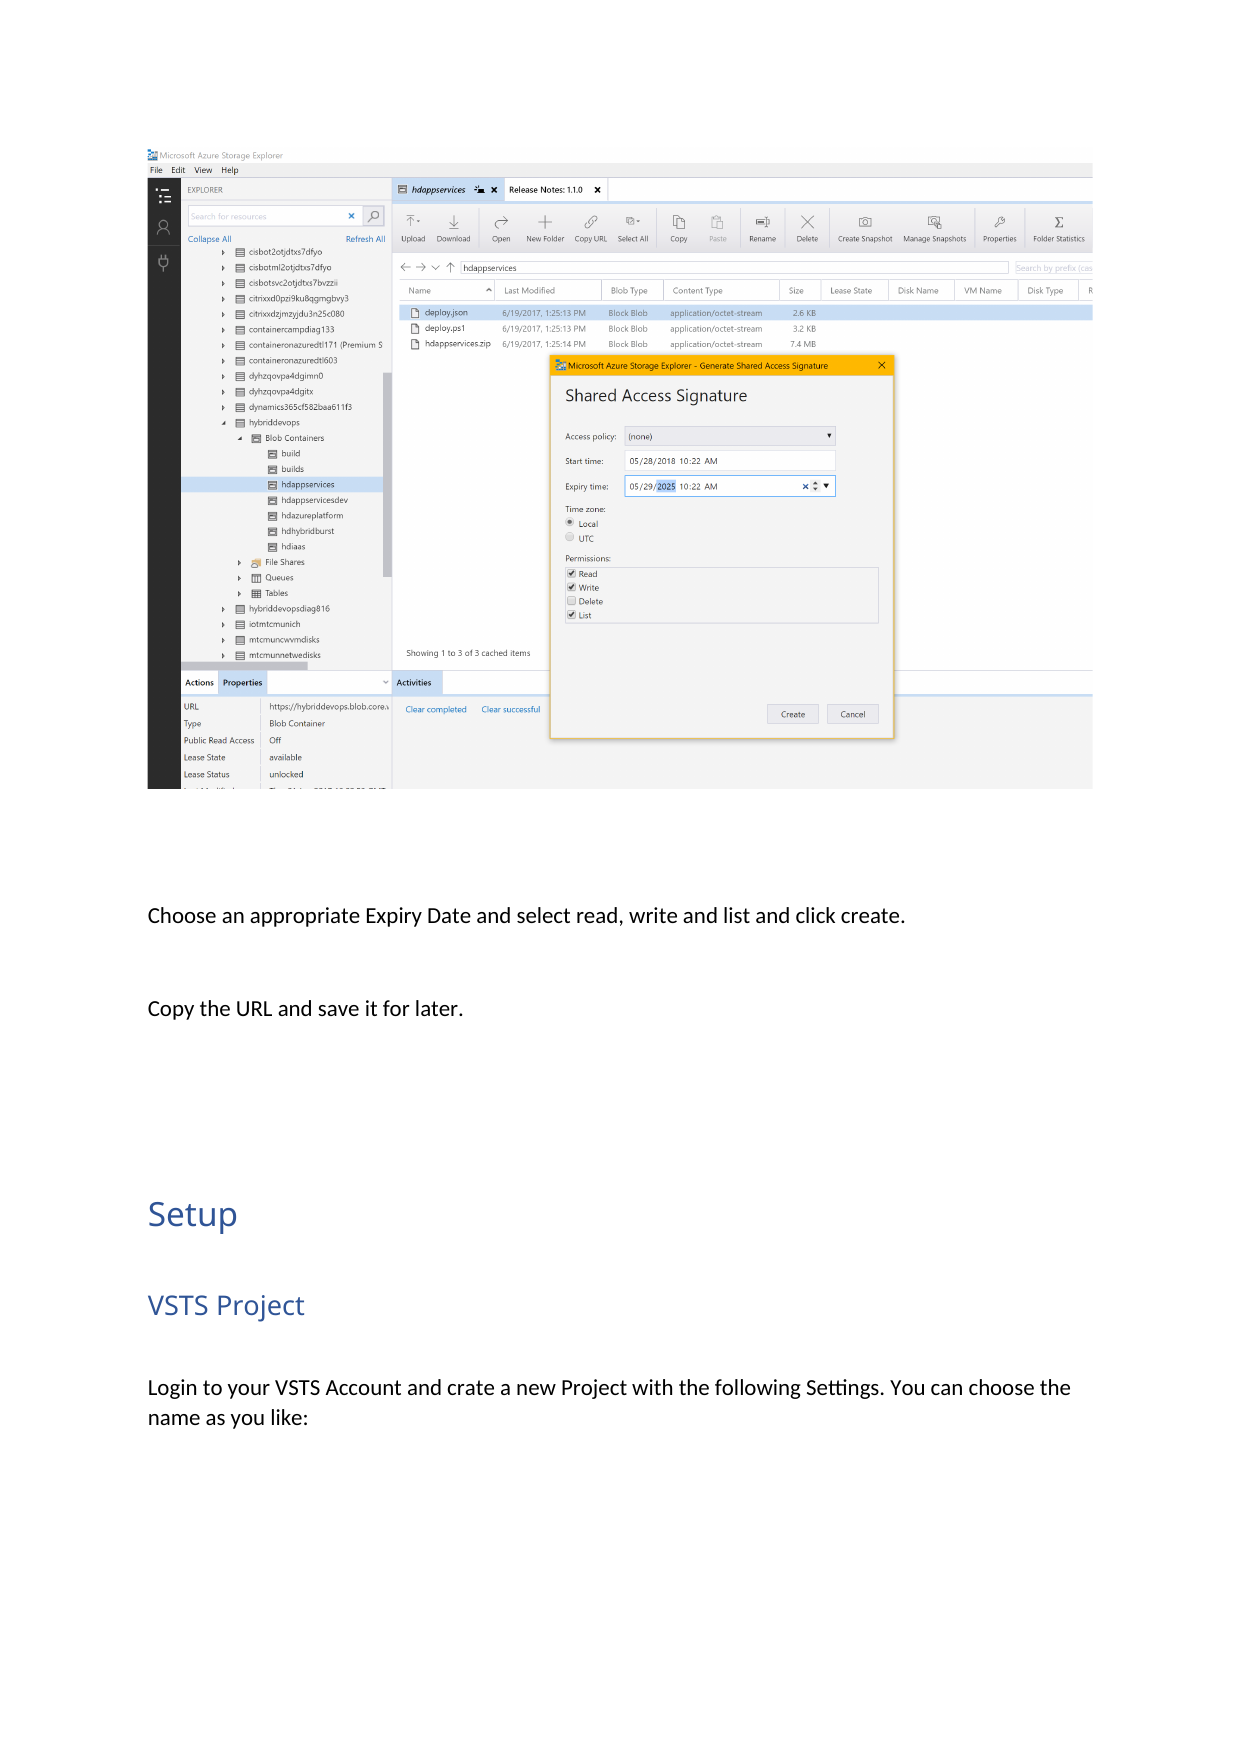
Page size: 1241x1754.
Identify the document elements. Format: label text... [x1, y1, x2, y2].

subtitle VSTS Project [148, 1286, 1093, 1323]
subtitle Setup [148, 1190, 1093, 1236]
text Choose an appropriate Expiry Date and select read, write and list and click create. [148, 901, 1093, 929]
text Login to your VSTS Account and crate a new Project with the following Settings. You can choose the name as you like: [148, 1373, 1093, 1431]
text Copy the URL and save it for later. [148, 994, 1093, 1023]
picture [147, 147, 1093, 789]
